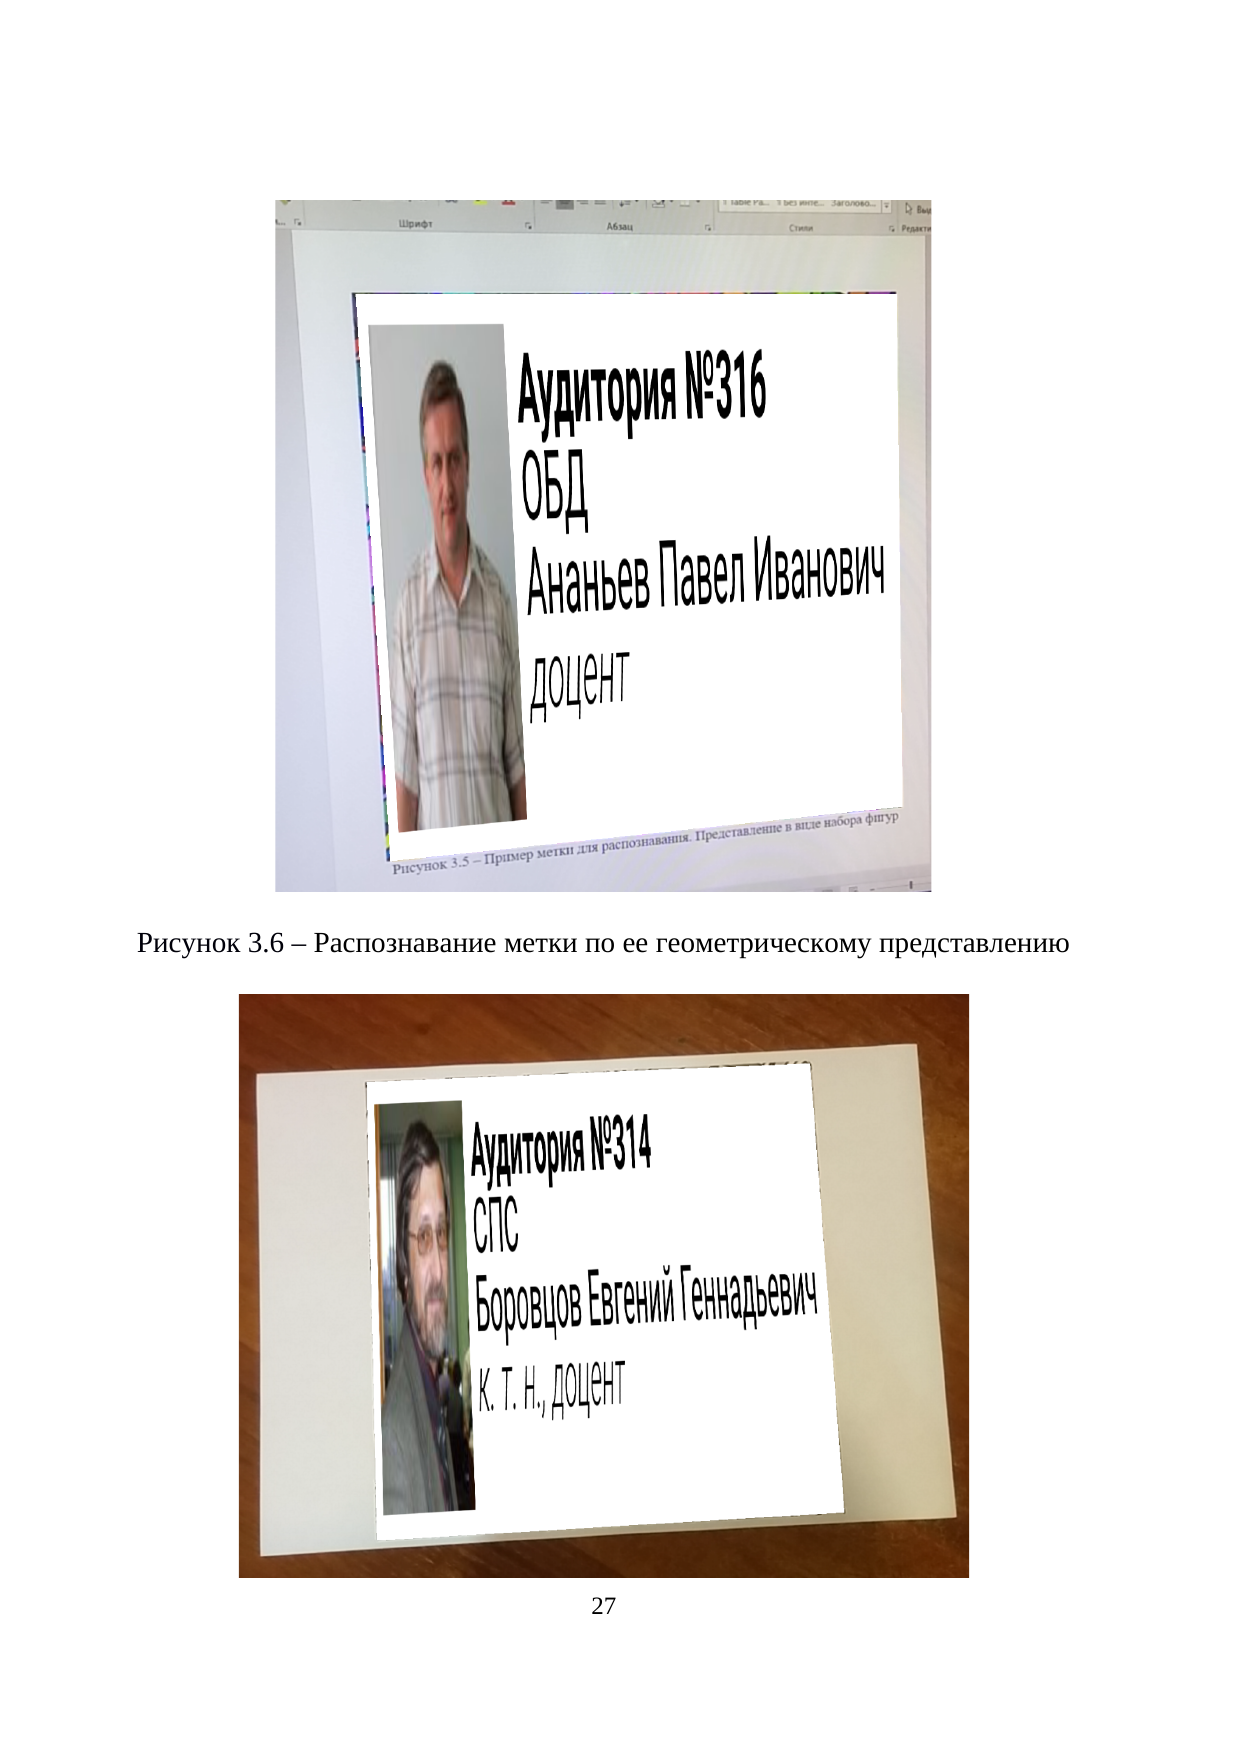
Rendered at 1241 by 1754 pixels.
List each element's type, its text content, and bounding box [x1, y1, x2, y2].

picture [238, 994, 970, 1578]
text Рисунок 3.6 – Распознавание метки по ее геометрическому представлению [8, 925, 1198, 958]
picture [275, 200, 932, 892]
